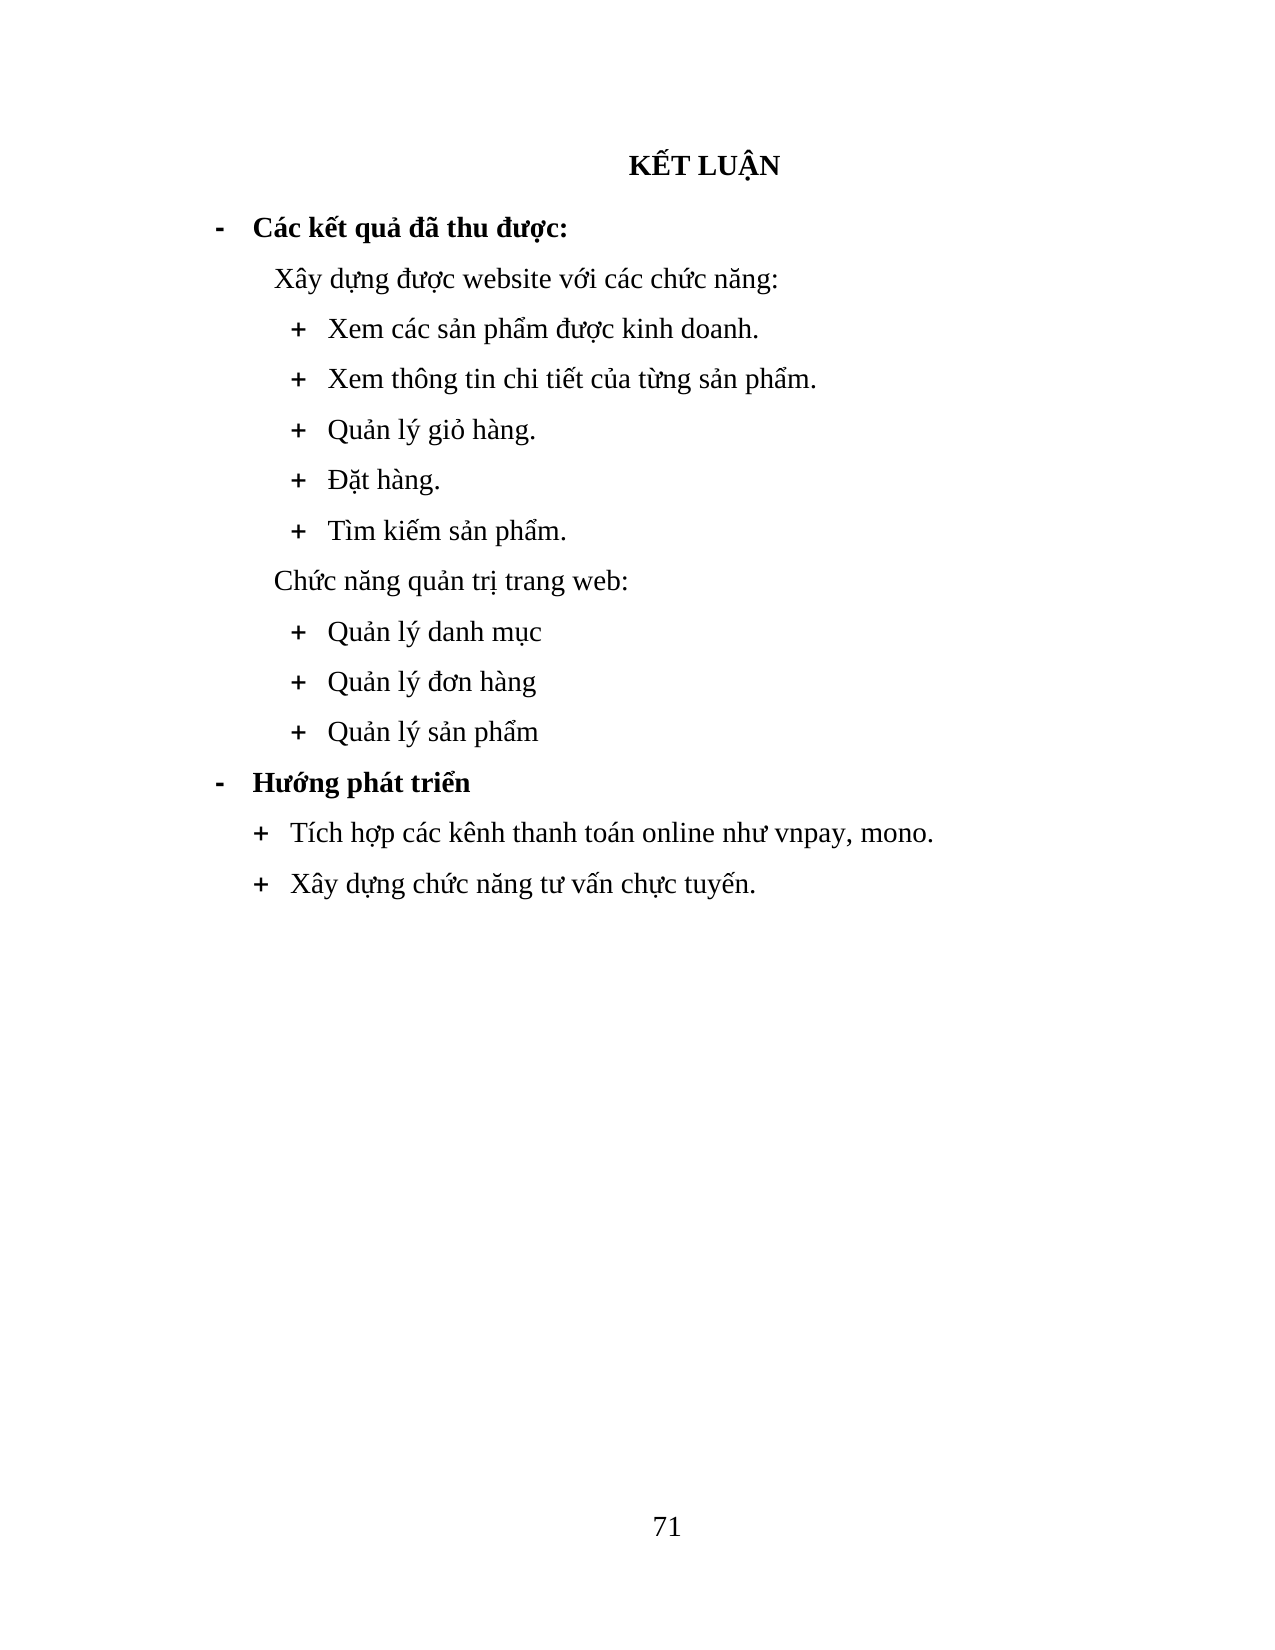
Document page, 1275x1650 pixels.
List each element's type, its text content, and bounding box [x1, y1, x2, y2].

list Đặt hàng. [290, 462, 1157, 496]
list Quản lý giỏ hàng. [290, 412, 1157, 446]
list Quản lý danh mục [290, 614, 1157, 647]
list Xem các sản phẩm được kinh doanh. [290, 311, 1157, 345]
list Chức năng quản trị trang web: [274, 563, 1157, 597]
list Xây dựng chức năng tư vấn chực tuyến. [252, 866, 1157, 899]
list Tìm kiếm sản phẩm. [290, 513, 1157, 547]
list Quản lý sản phẩm [290, 714, 1157, 748]
list Tích hợp các kênh thanh toán online như vnpay, mono. [252, 815, 1157, 849]
list Quản lý đơn hàng [290, 664, 1157, 698]
list Hướng phát triển [215, 765, 1157, 798]
list Xây dựng được website với các chức năng: [274, 261, 1157, 294]
list Các kết quả đã thu được: [215, 211, 1157, 244]
list Xem thông tin chi tiết của từng sản phẩm. [290, 362, 1157, 395]
subtitle KẾT LUẬN [222, 148, 1157, 181]
